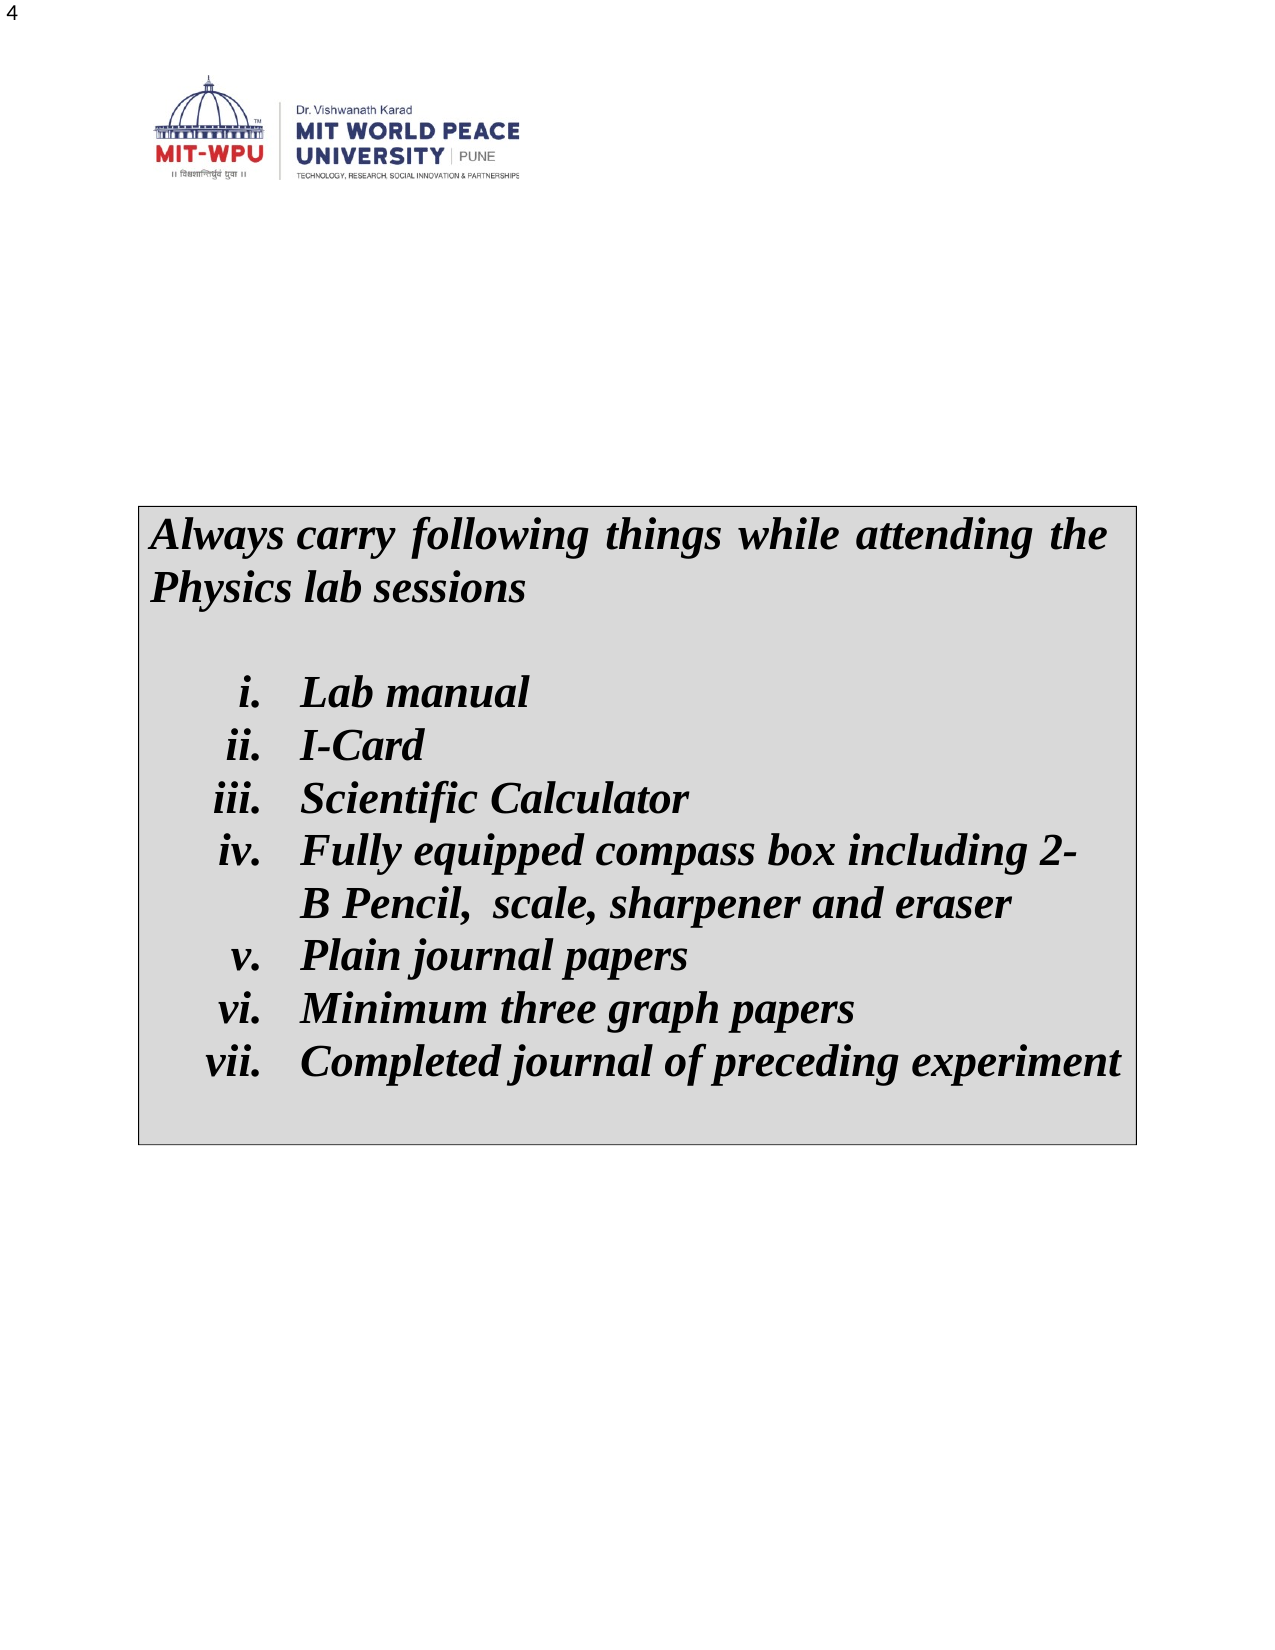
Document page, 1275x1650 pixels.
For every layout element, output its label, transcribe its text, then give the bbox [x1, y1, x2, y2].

list Completed journal of preceding experiment [205, 1034, 1227, 1087]
text Always carry following things while attending the Physics lab sessions [150, 507, 1227, 612]
list I-Card [225, 717, 1227, 770]
list Fully equipped compass box including 2-B Pencil, scale, sharpener and eraser [218, 823, 1109, 928]
picture [153, 75, 520, 180]
list Minimum three graph papers [218, 981, 1227, 1034]
list Scientific Calculator [213, 770, 1227, 823]
list Plain journal papers [231, 928, 1227, 981]
list Lab manual [238, 665, 1227, 717]
